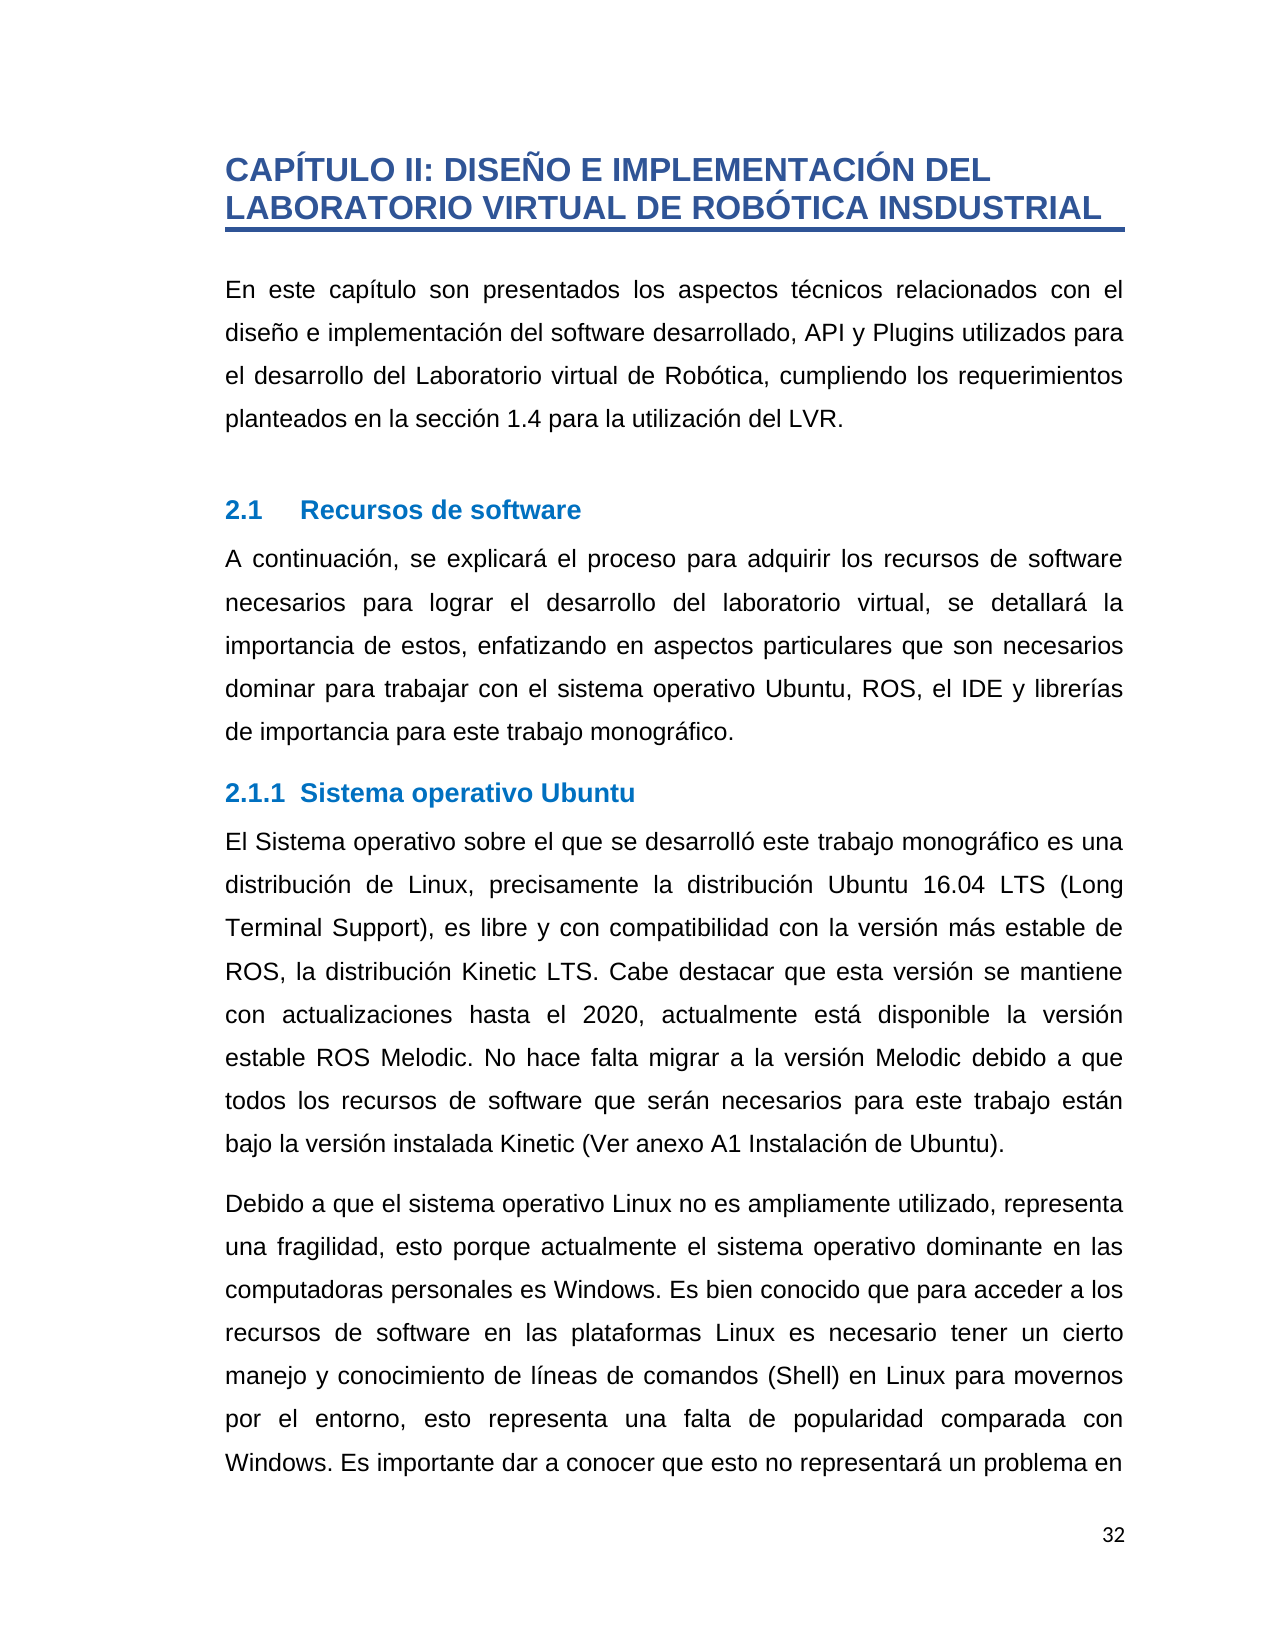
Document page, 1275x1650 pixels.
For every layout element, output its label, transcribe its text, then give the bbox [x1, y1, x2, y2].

list Sistema operativo Ubuntu [225, 777, 1125, 808]
text El Sistema operativo sobre el que se desarrolló este trabajo monográfico es una distribución de Linux, precisamente la distribución Ubuntu 16.04 LTS (Long Terminal Support), es libre y con compatibilidad con la versión más estable de ROS, la distribución Kinetic LTS. Cabe destacar que esta versión se mantiene con actualizaciones hasta el 2020, actualmente está disponible la versión estable ROS Melodic. No hace falta migrar a la versión Melodic debido a que todos los recursos de software que serán necesarios para este trabajo están bajo la versión instalada Kinetic (Ver anexo A1 Instalación de Ubuntu). [225, 827, 1125, 1158]
text En este capítulo son presentados los aspectos técnicos relacionados con el diseño e implementación del software desarrollado, API y Plugins utilizados para el desarrollo del Laboratorio virtual de Robótica, cumpliendo los requerimientos planteados en la sección 1.4 para la utilización del LVR. [225, 275, 1125, 433]
list Recursos de software [225, 494, 1125, 525]
list CAPÍTULO II: DISEÑO E IMPLEMENTACIÓN DEL LABORATORIO VIRTUAL DE ROBÓTICA INSDUSTRIAL [225, 150, 1125, 227]
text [225, 1189, 1125, 1476]
text A continuación, se explicará el proceso para adquirir los recursos de software necesarios para lograr el desarrollo del laboratorio virtual, se detallará la importancia de estos, enfatizando en aspectos particulares que son necesarios dominar para trabajar con el sistema operativo Ubuntu, ROS, el IDE y librerías de importancia para este trabajo monográfico. [225, 544, 1125, 746]
